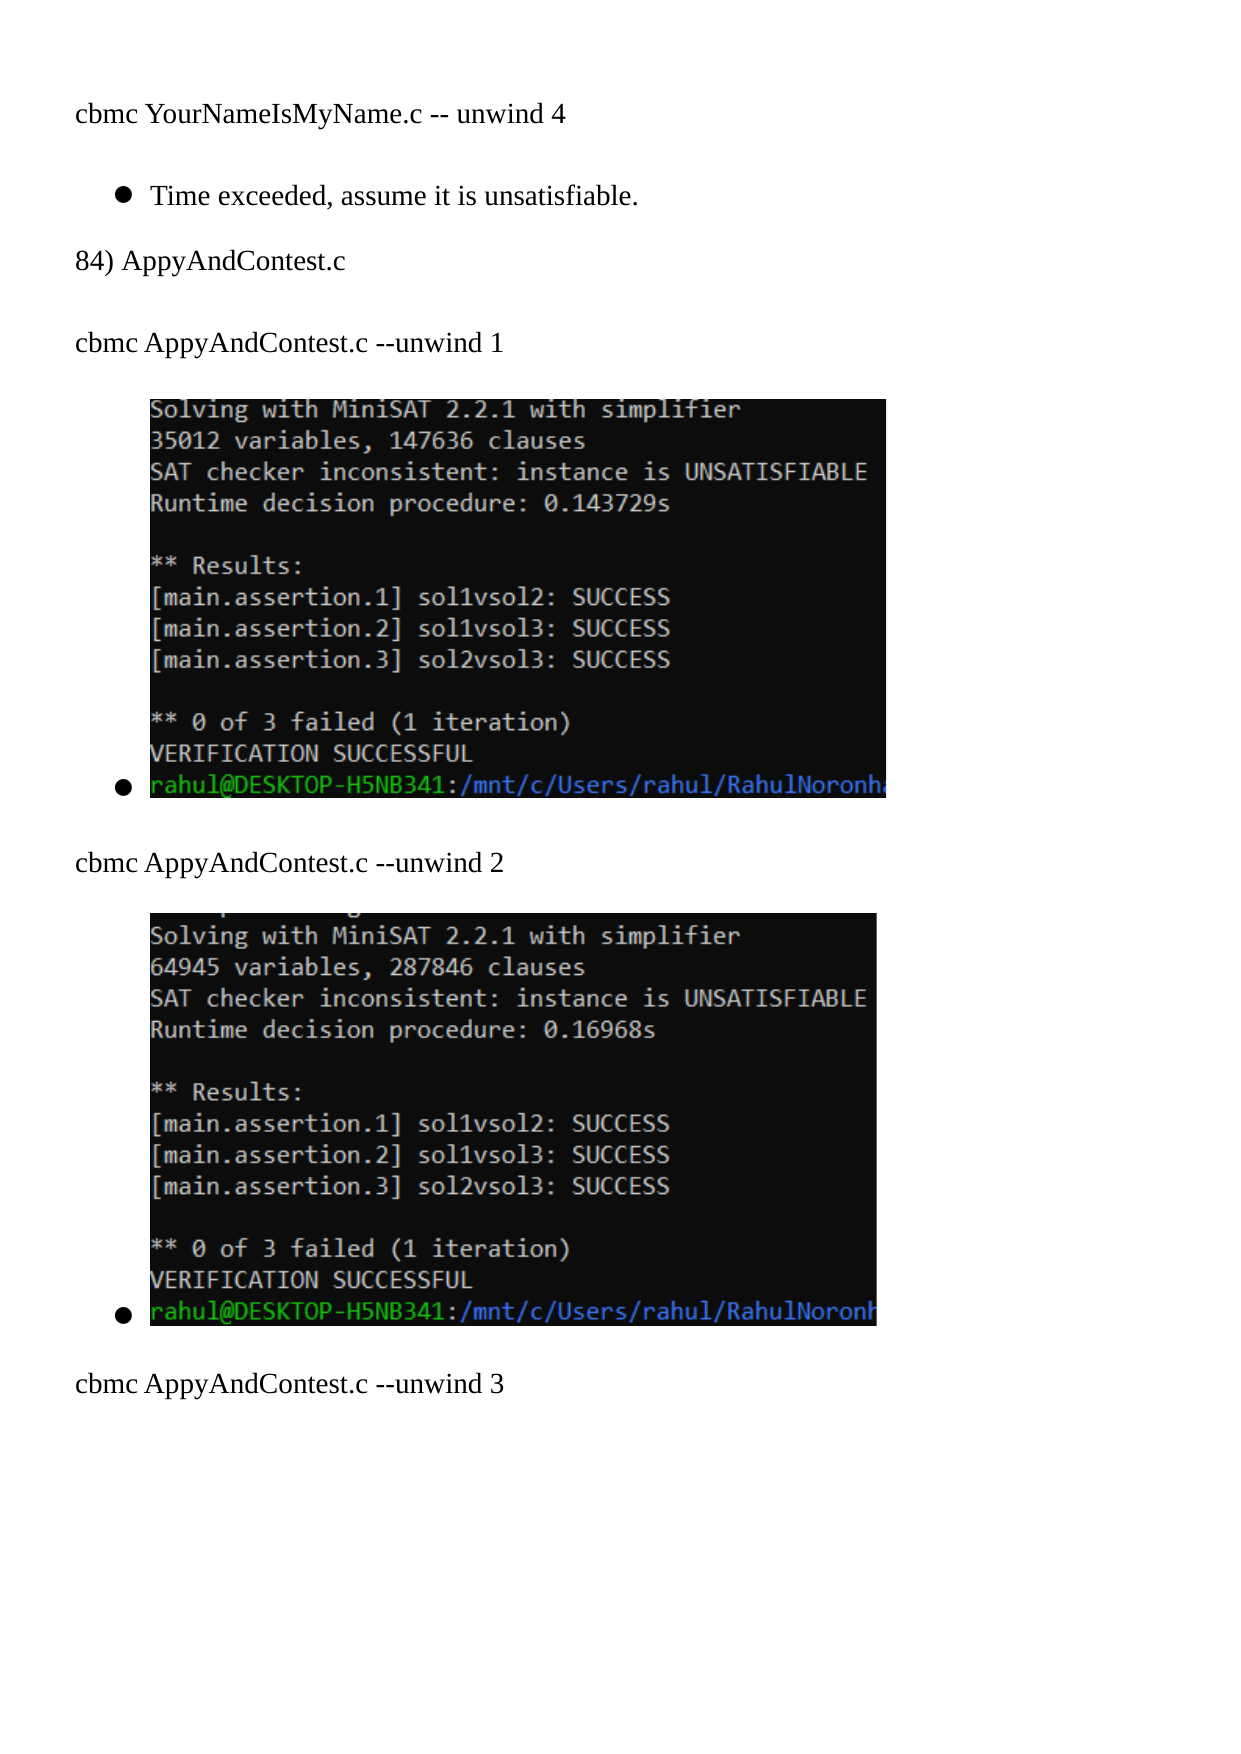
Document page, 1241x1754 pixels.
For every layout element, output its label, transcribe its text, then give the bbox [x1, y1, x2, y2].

text cbmc AppyAndContest.c --unwind 2 [75, 830, 1165, 895]
text cbmc AppyAndContest.c --unwind 3 [75, 1351, 1165, 1416]
picture [150, 913, 877, 1326]
picture [150, 399, 887, 798]
text cbmc AppyAndContest.c --unwind 1 [75, 309, 1165, 374]
list Time exceeded, assume it is unsatisfiable. [112, 162, 1165, 227]
text cbmc YourNameIsMyName.c -- unwind 4 [75, 81, 1165, 146]
list AppyAndContest.c [75, 227, 1165, 292]
